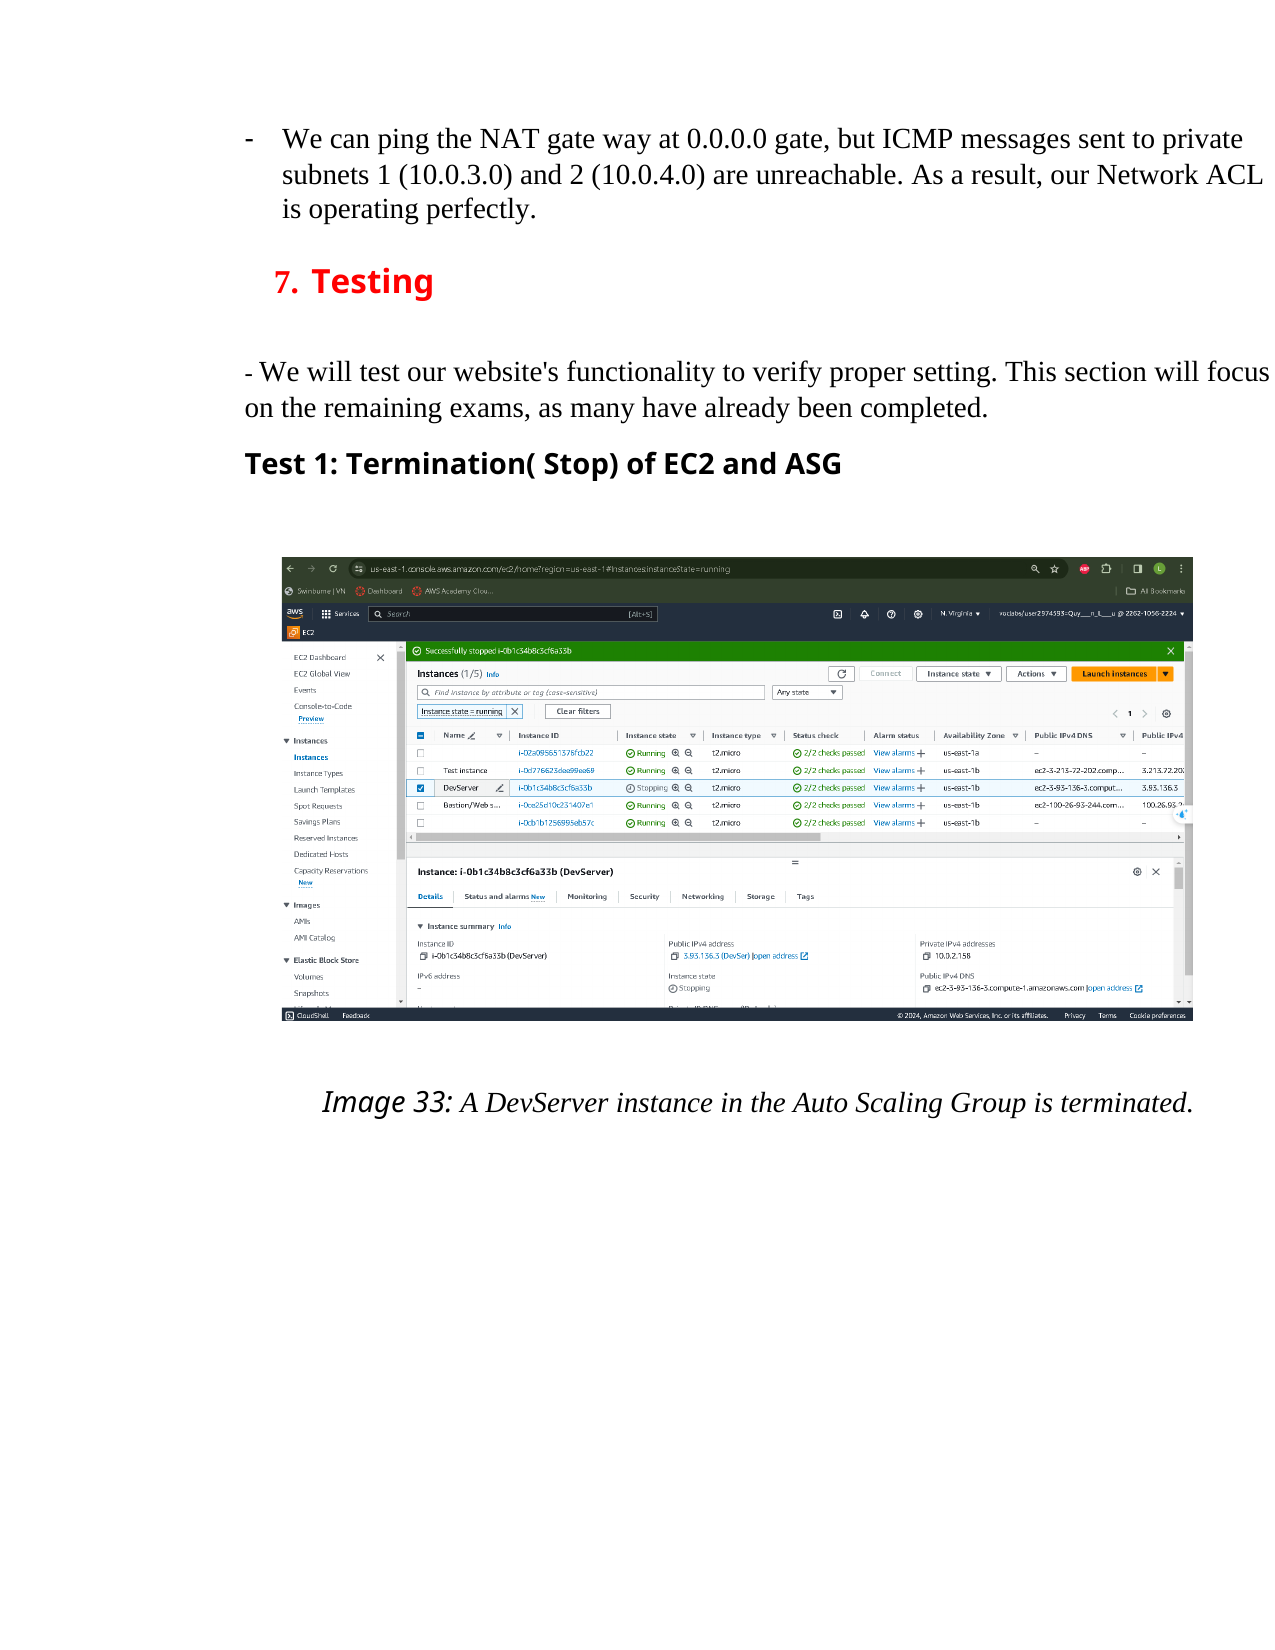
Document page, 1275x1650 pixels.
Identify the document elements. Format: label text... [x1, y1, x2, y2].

text - We will test our website's functionality to verify proper setting. This section will focus on the remaining exams, as many have already been completed. [244, 354, 1275, 424]
list We can ping the NAT gate way at 0.0.0.0 gate, but ICMP messages sent to private subnets 1 (10.0.3.0) and 2 (10.0.4.0) are unreachable. As a result, our Network ACL is operating perfectly. [244, 117, 1275, 224]
picture [281, 557, 1193, 1021]
list Testing [274, 258, 1249, 303]
text Image 33: A DevServer instance in the Auto Scaling Group is terminated. [244, 1081, 1275, 1121]
text Test 1: Termination( Stop) of EC2 and ASG [244, 443, 1275, 483]
